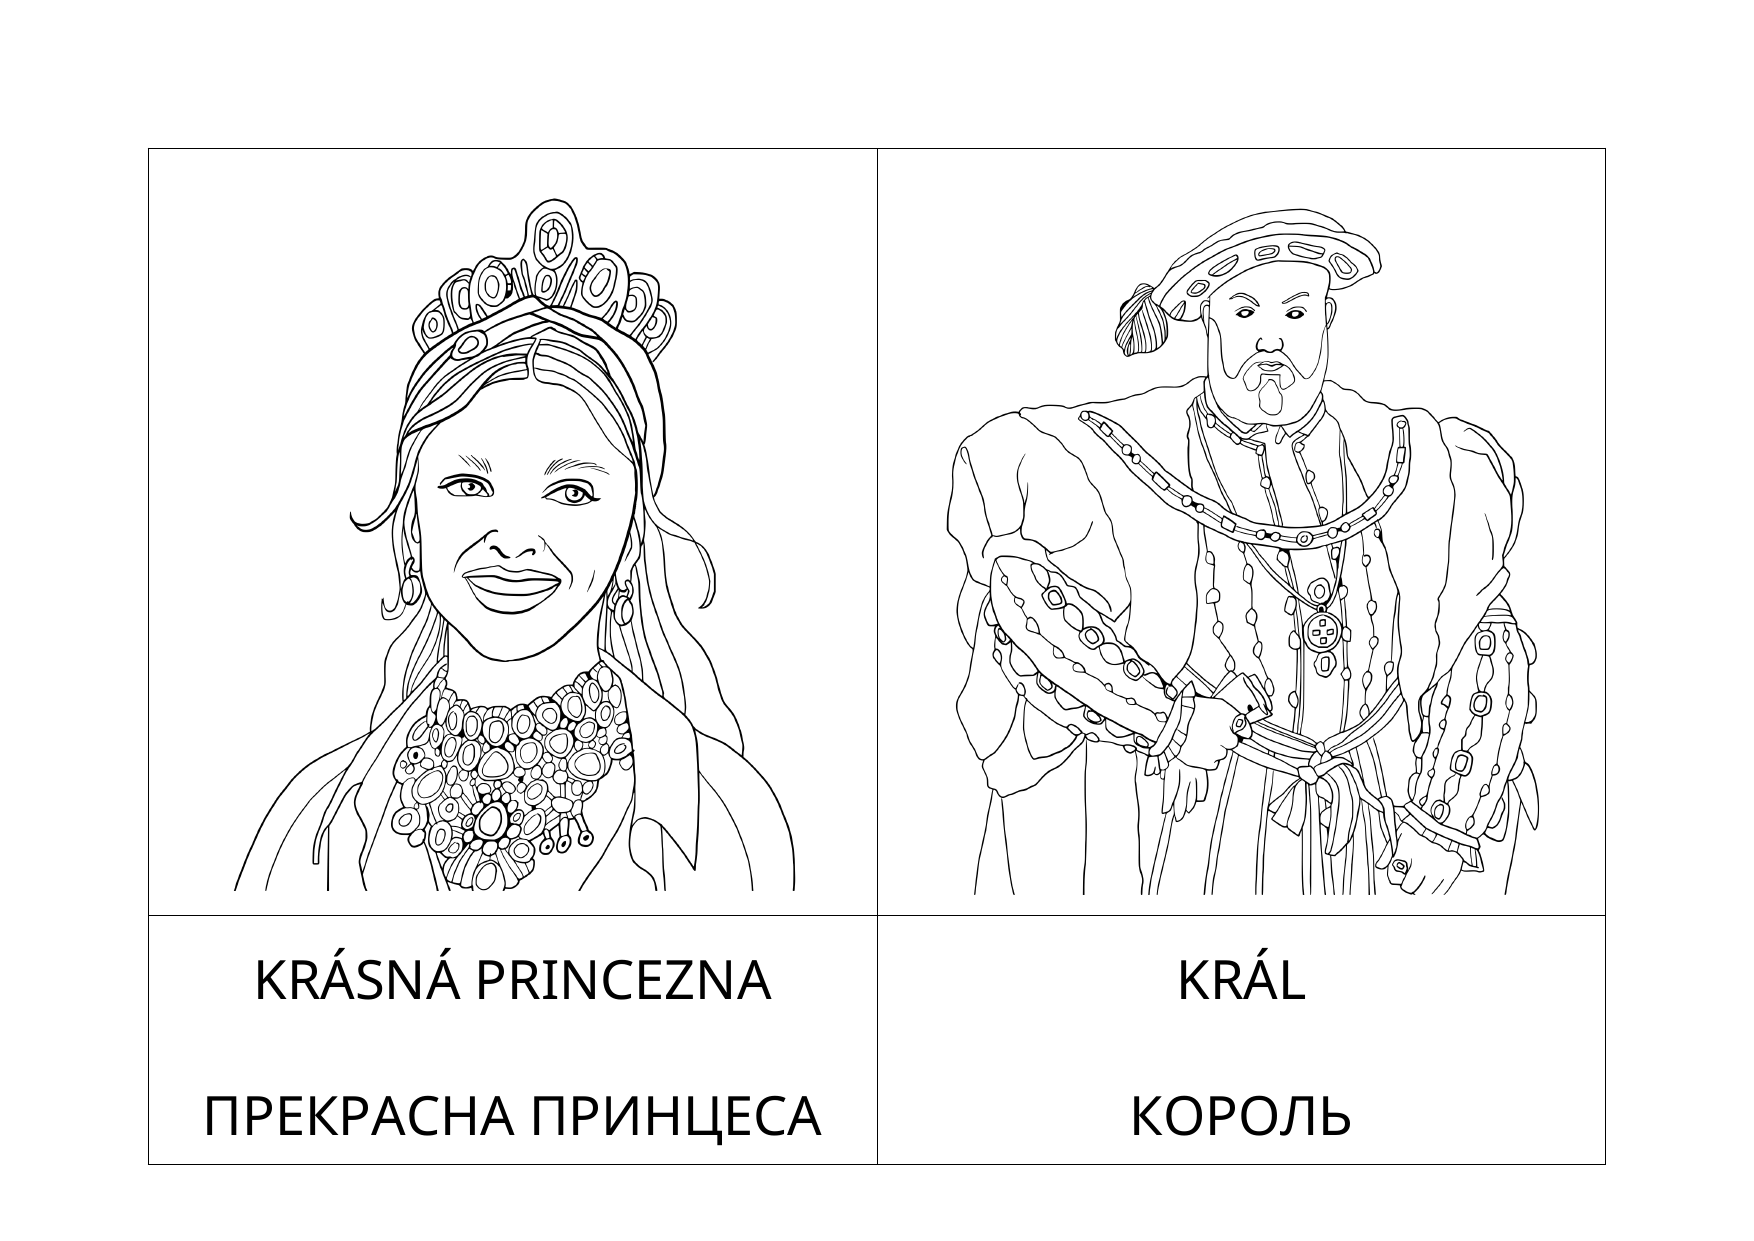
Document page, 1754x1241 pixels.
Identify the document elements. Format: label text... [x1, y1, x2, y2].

table_header [878, 149, 1605, 915]
table_header [149, 149, 877, 915]
table_cell KRÁSNÁ PRINCEZNA ПРЕКРАСНА ПРИНЦЕСА [149, 916, 877, 1164]
table_cell KRÁL КОРОЛЬ [878, 916, 1605, 1164]
picture [208, 148, 817, 891]
picture [936, 148, 1547, 895]
